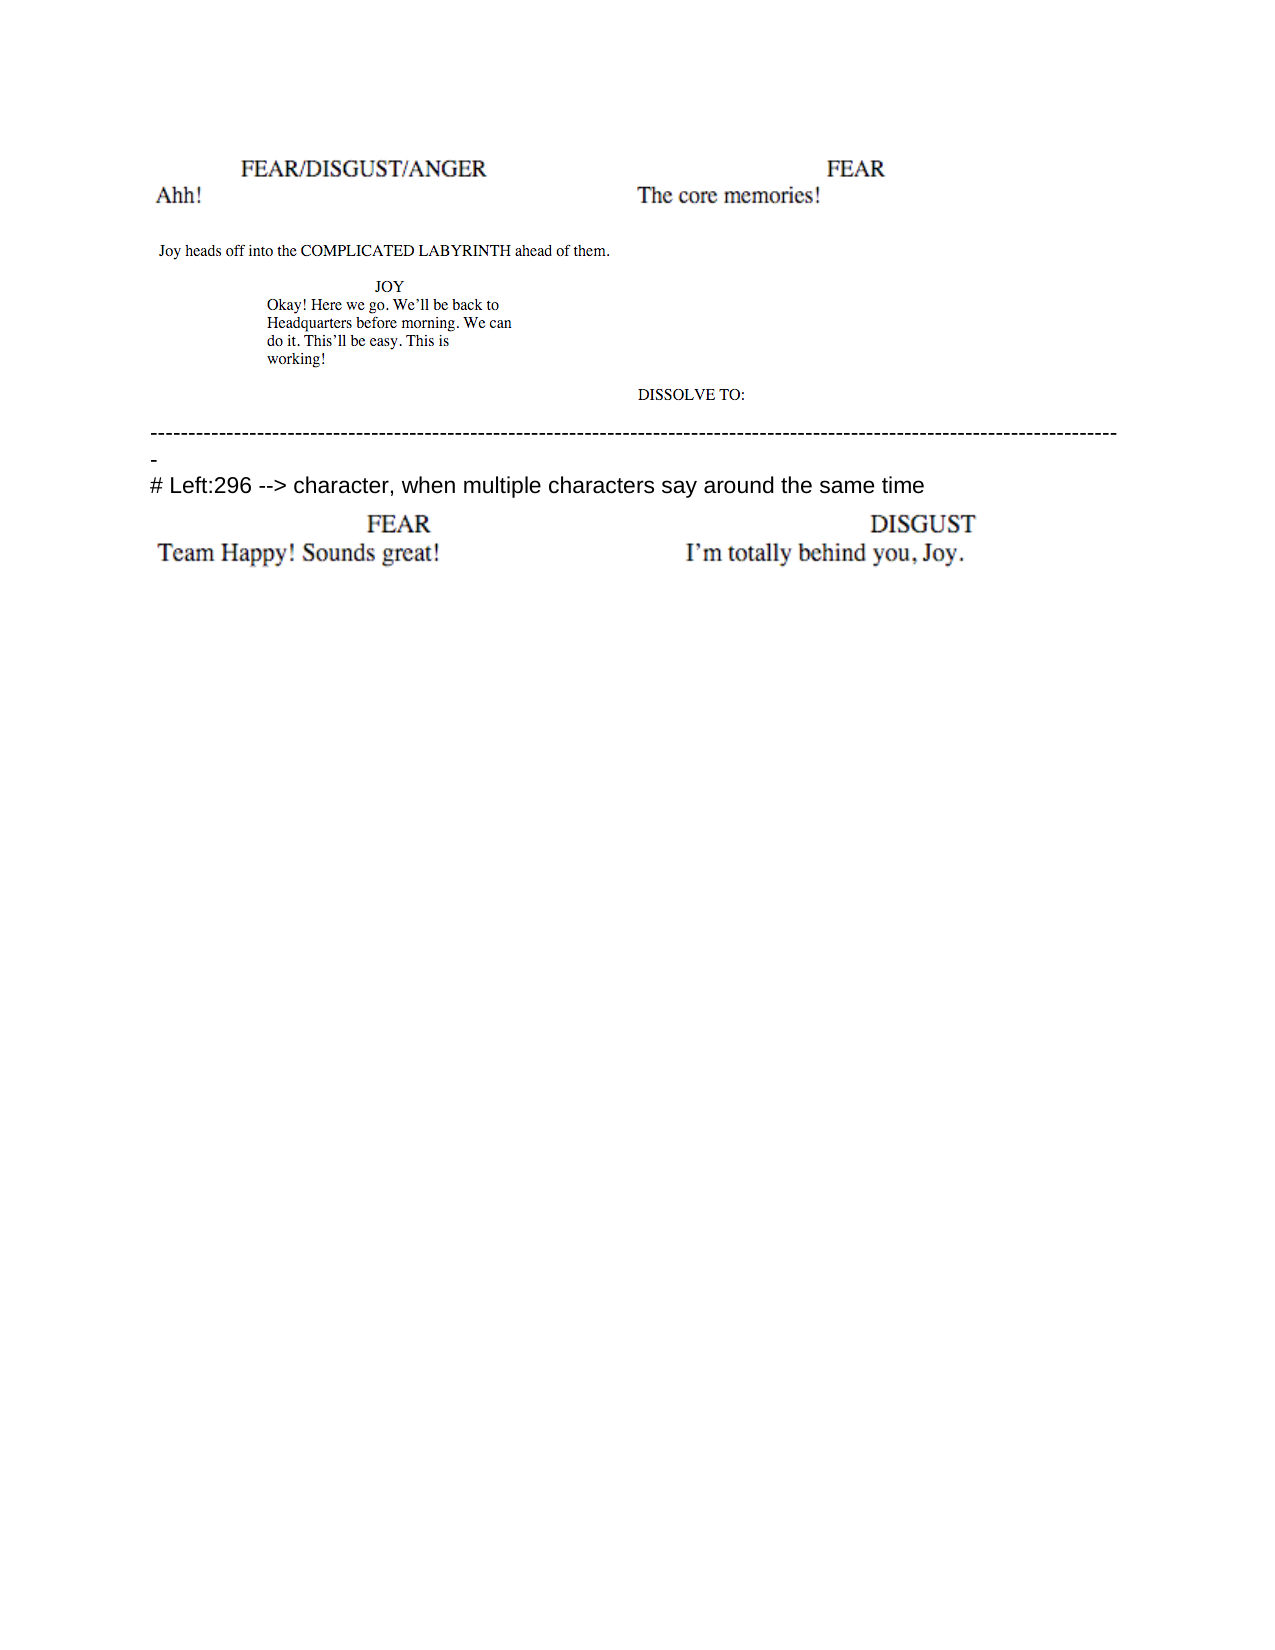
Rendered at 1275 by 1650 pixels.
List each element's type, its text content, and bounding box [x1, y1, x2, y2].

picture [150, 150, 897, 209]
text -------------------------------------------------------------------------------------------------------------------------------- [150, 419, 1125, 472]
picture [150, 234, 753, 420]
text # Left:296 --> character, when multiple characters say around the same time [150, 472, 1125, 498]
picture [150, 498, 1005, 577]
